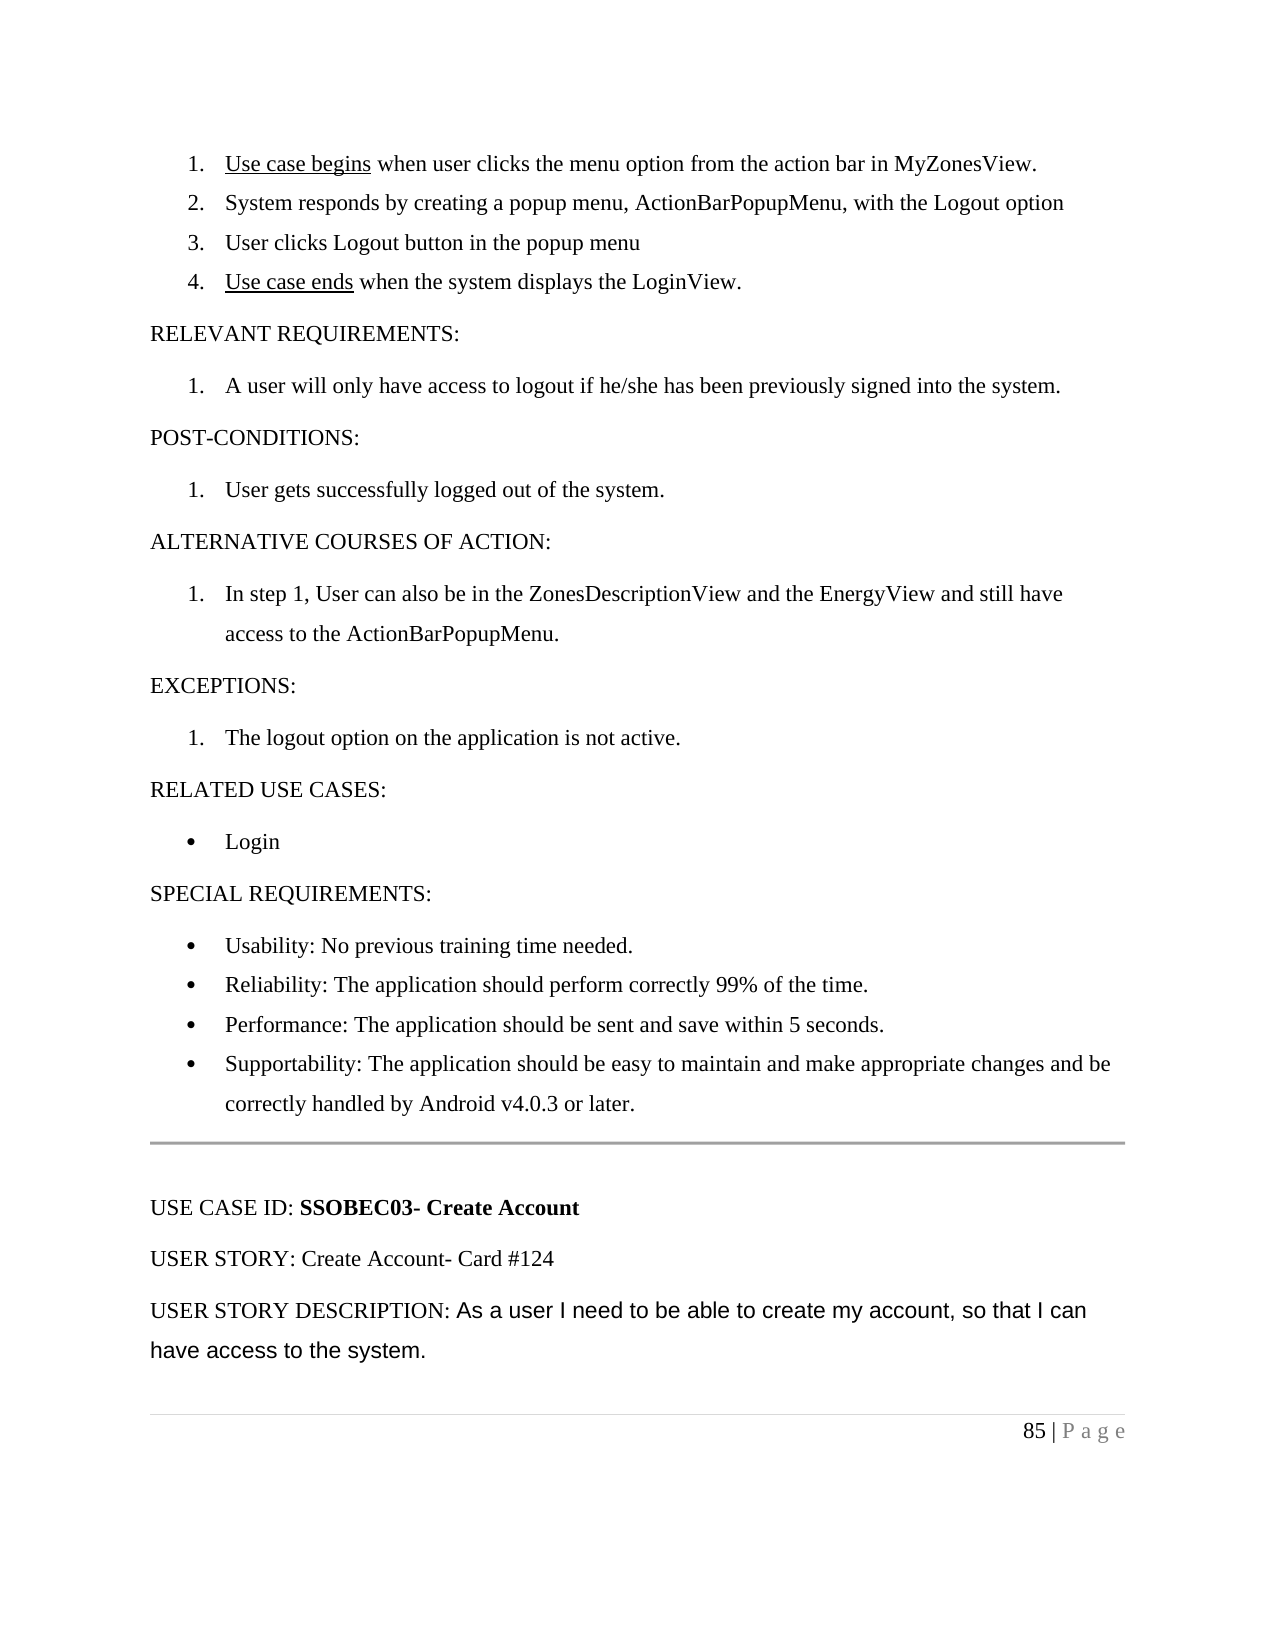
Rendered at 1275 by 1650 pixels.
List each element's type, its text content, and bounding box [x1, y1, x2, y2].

text SPECIAL REQUIREMENTS: [150, 880, 1125, 906]
list In step 1, User can also be in the ZonesDescriptionView and the EnergyView and still have access to the ActionBarPopupMenu. [187, 580, 1125, 646]
text RELEVANT REQUIREMENTS: [150, 320, 1125, 347]
list User clicks Logout button in the popup menu [187, 229, 1125, 255]
list Use case ends when the system displays the LoginView. [187, 268, 1125, 295]
text USE CASE ID: SSOBEC03- Create Account [150, 1193, 1125, 1220]
text RELATED USE CASES: [150, 776, 1125, 802]
list Supportability: The application should be easy to maintain and make appropriate changes and be correctly handled by Android v4.0.3 or later. [187, 1050, 1125, 1116]
text ALTERNATIVE COURSES OF ACTION: [150, 528, 1125, 555]
list The logout option on the application is not active. [187, 724, 1125, 750]
list Reliability: The application should perform correctly 99% of the time. [187, 971, 1125, 997]
list Login [187, 828, 1125, 854]
text EXCEPTIONS: [150, 672, 1125, 698]
text USER STORY DESCRIPTION: As a user I need to be able to create my account, so that I can have access to the system. [150, 1297, 1125, 1363]
list System responds by creating a popup menu, ActionBarPopupMenu, with the Logout option [187, 189, 1125, 216]
list A user will only have access to logout if he/she has been previously signed into the system. [187, 372, 1125, 399]
list Use case begins when user clicks the menu option from the action bar in MyZonesView. [187, 150, 1125, 176]
list Performance: The application should be sent and save within 5 seconds. [187, 1011, 1125, 1037]
list User gets successfully logged out of the system. [187, 476, 1125, 503]
list Usability: No previous training time needed. [187, 932, 1125, 958]
text POST-CONDITIONS: [150, 424, 1125, 451]
text USER STORY: Create Account- Card #124 [150, 1246, 1125, 1272]
